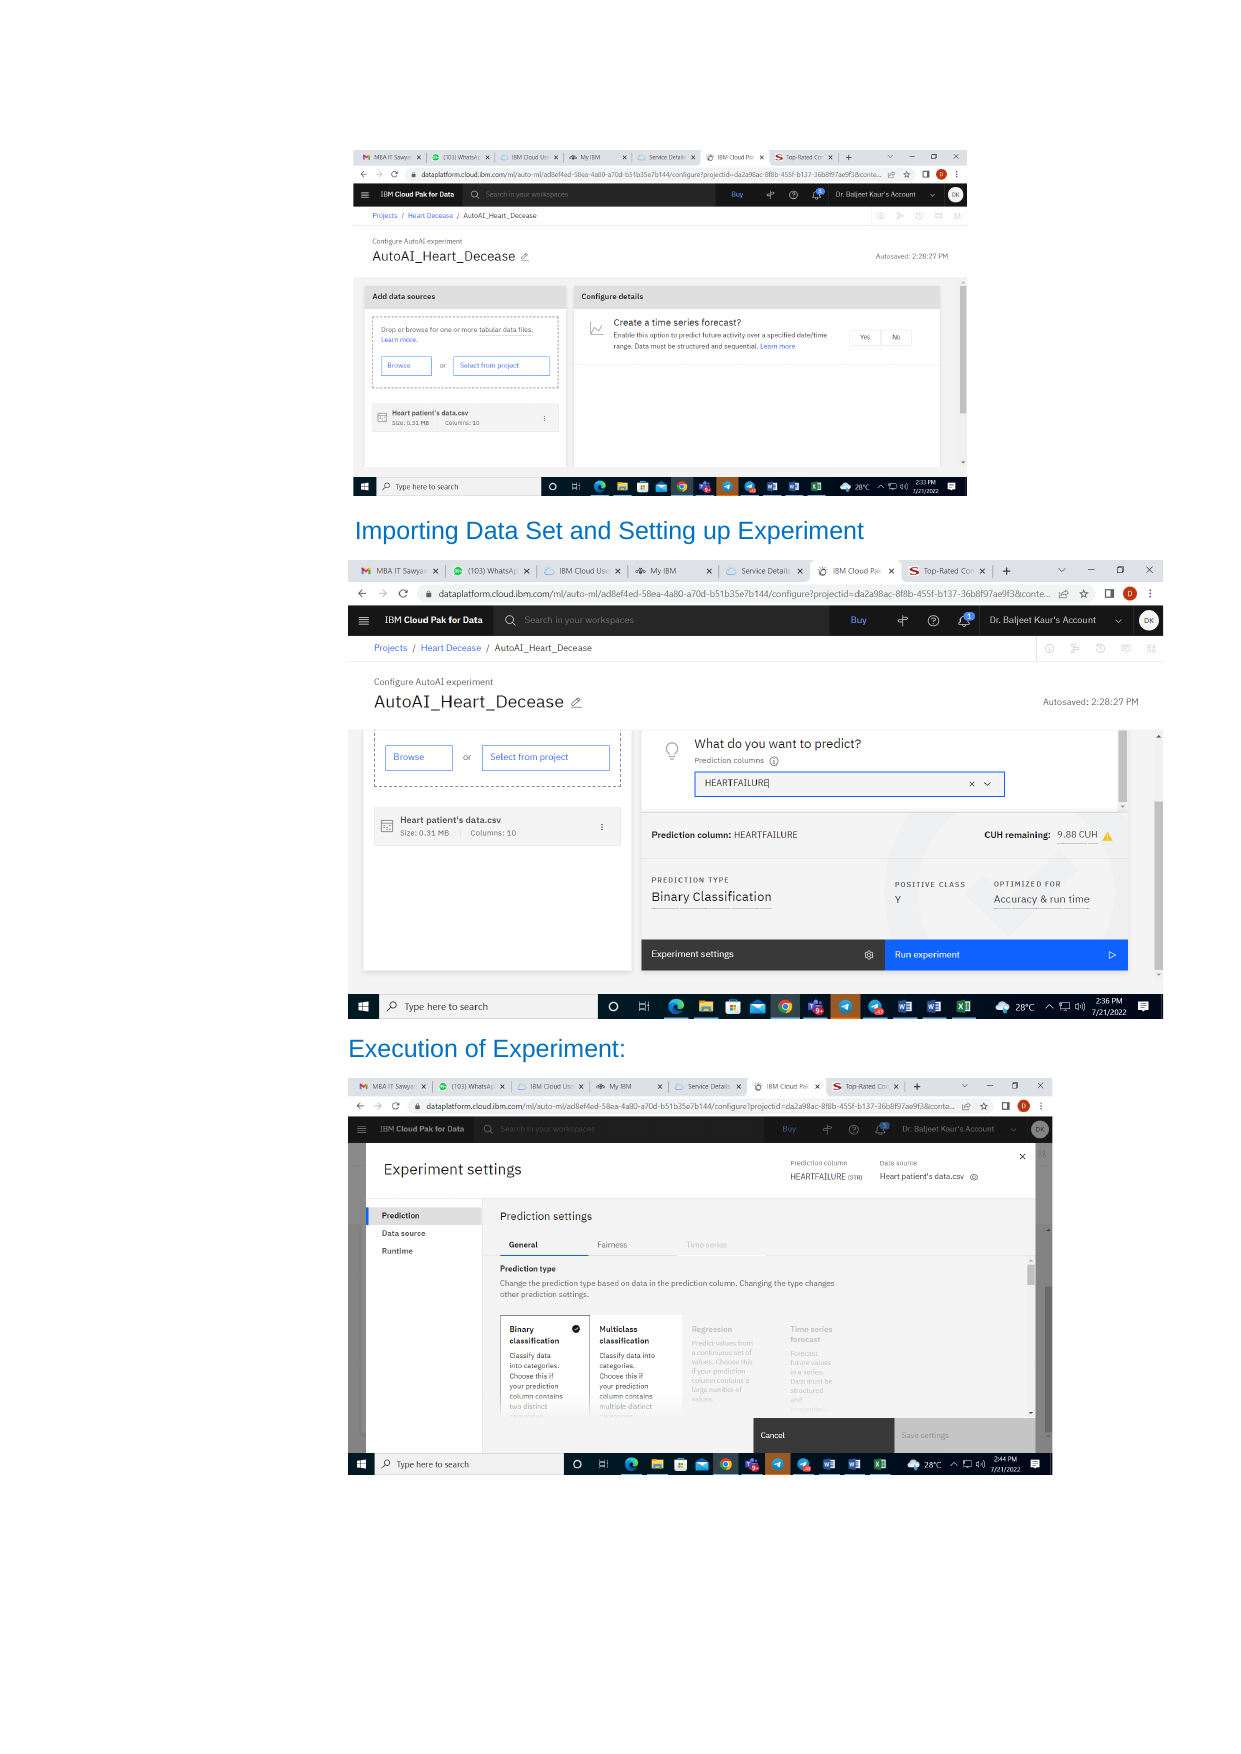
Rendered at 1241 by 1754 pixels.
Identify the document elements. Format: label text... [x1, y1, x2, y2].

picture [348, 560, 1164, 1019]
text Importing Data Set and Setting up Experiment [348, 516, 1090, 545]
picture [348, 1078, 1053, 1475]
picture [353, 150, 967, 496]
text Execution of Experiment: [348, 1034, 1090, 1063]
